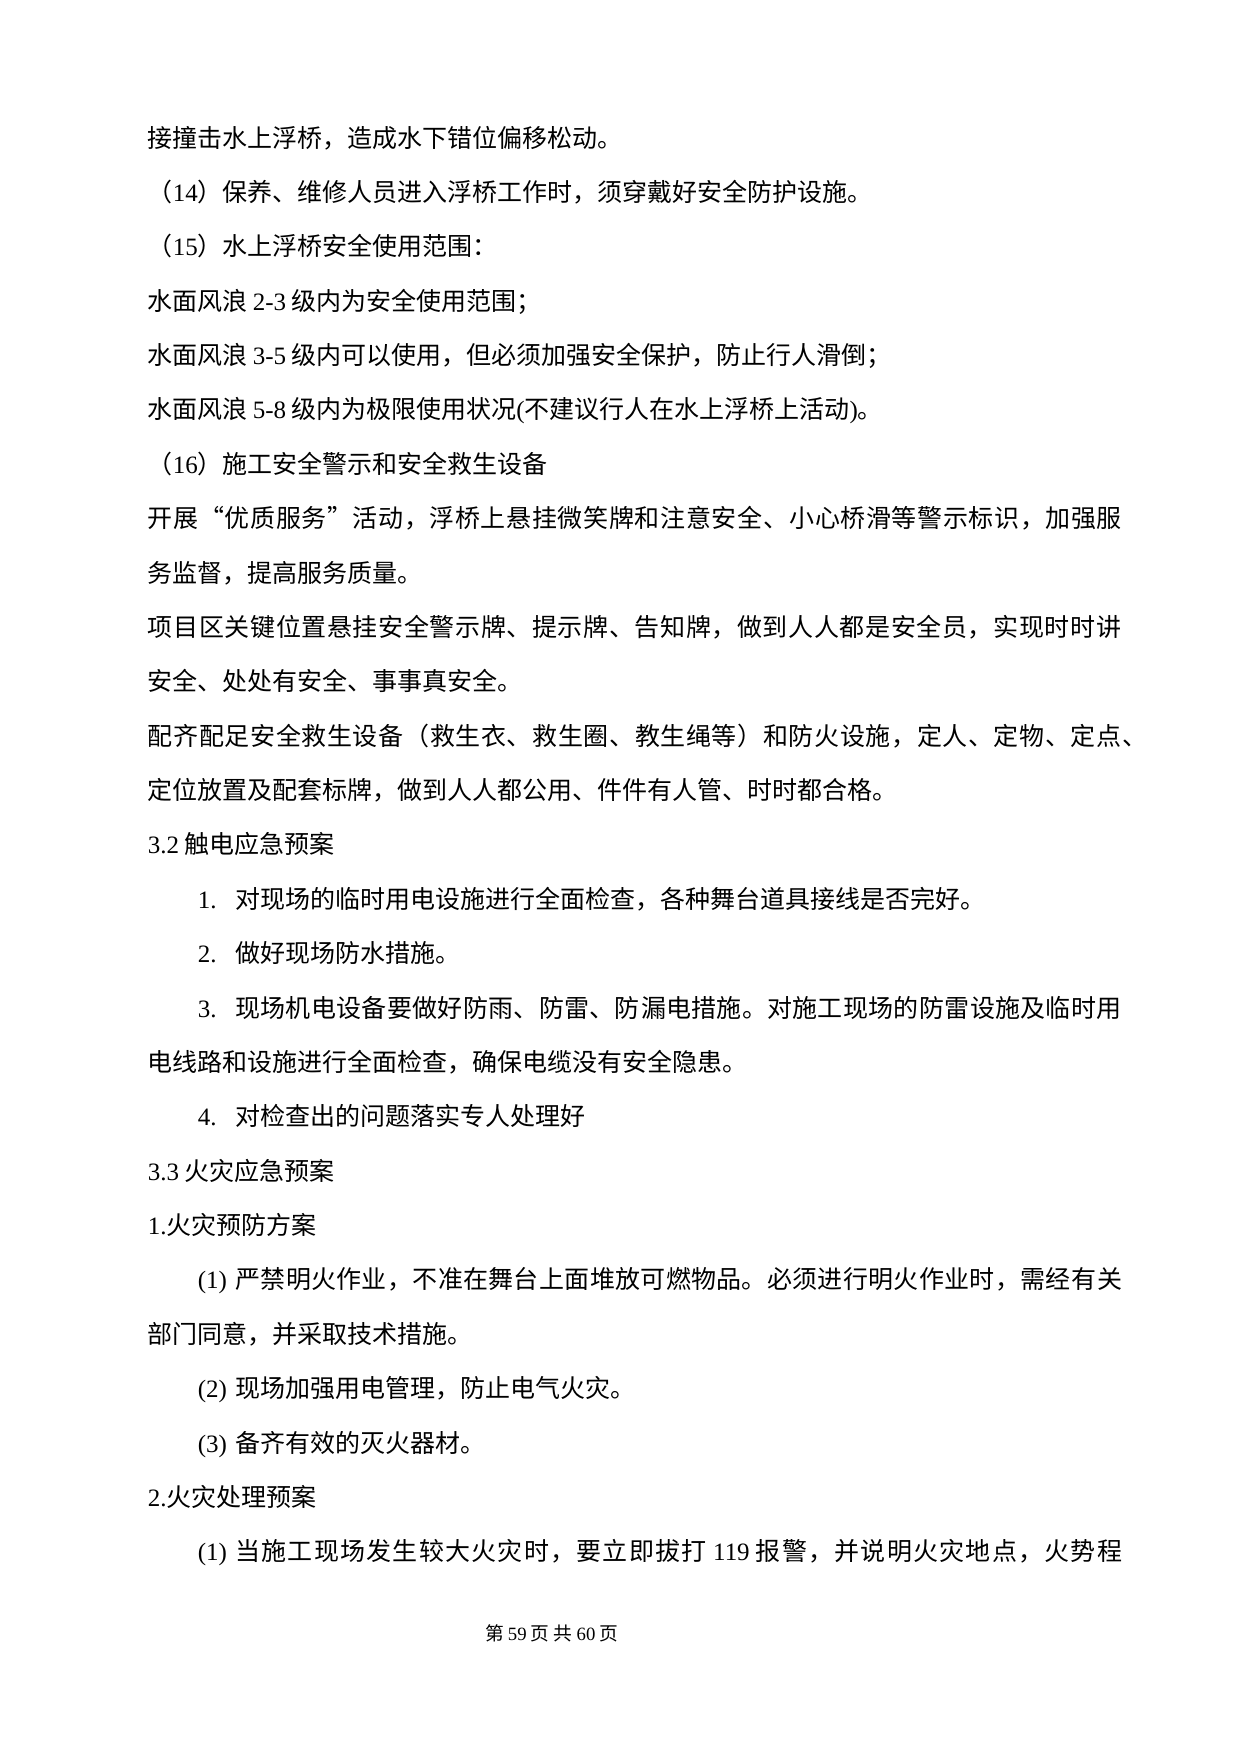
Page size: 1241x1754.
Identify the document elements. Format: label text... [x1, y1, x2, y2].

text 水面风浪2-3级内为安全使用范围； [148, 281, 1122, 317]
text 2.火灾处理预案 [148, 1477, 1122, 1514]
text （15）水上浮桥安全使用范围： [148, 227, 1122, 263]
list 对现场的临时用电设施进行全面检查，各种舞台道具接线是否完好。 [148, 879, 1122, 916]
text 水面风浪5-8级内为极限使用状况(不建议行人在水上浮桥上活动)。 [148, 390, 1122, 426]
text 项目区关键位置悬挂安全警示牌、提示牌、告知牌，做到人人都是安全员，实现时时讲安全、处处有安全、事事真安全。 [148, 607, 1122, 698]
text 开展“优质服务”活动，浮桥上悬挂微笑牌和注意安全、小心桥滑等警示标识，加强服务监督，提高服务质量。 [148, 499, 1122, 589]
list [148, 1532, 1122, 1568]
text （14）保养、维修人员进入浮桥工作时，须穿戴好安全防护设施。 [148, 172, 1122, 209]
list 现场加强用电管理，防止电气火灾。 [148, 1369, 1122, 1405]
list 备齐有效的灭火器材。 [148, 1423, 1122, 1459]
text 3.3火灾应急预案 [148, 1151, 1122, 1187]
text 水面风浪3-5级内可以使用，但必须加强安全保护，防止行人滑倒； [148, 336, 1122, 372]
text 1.火灾预防方案 [148, 1206, 1122, 1242]
list 现场机电设备要做好防雨、防雷、防漏电措施。对施工现场的防雷设施及临时用电线路和设施进行全面检查，确保电缆没有安全隐患。 [148, 988, 1122, 1079]
list 做好现场防水措施。 [148, 934, 1122, 970]
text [148, 118, 1122, 154]
text （16）施工安全警示和安全救生设备 [148, 444, 1122, 481]
list 严禁明火作业，不准在舞台上面堆放可燃物品。必须进行明火作业时，需经有关部门同意，并采取技术措施。 [148, 1260, 1122, 1351]
text 配齐配足安全救生设备（救生衣、救生圈、教生绳等）和防火设施，定人、定物、定点、定位放置及配套标牌，做到人人都公用、件件有人管、时时都合格。 [148, 716, 1122, 807]
list 对检查出的问题落实专人处理好 [148, 1097, 1122, 1133]
text 3.2触电应急预案 [148, 825, 1122, 861]
